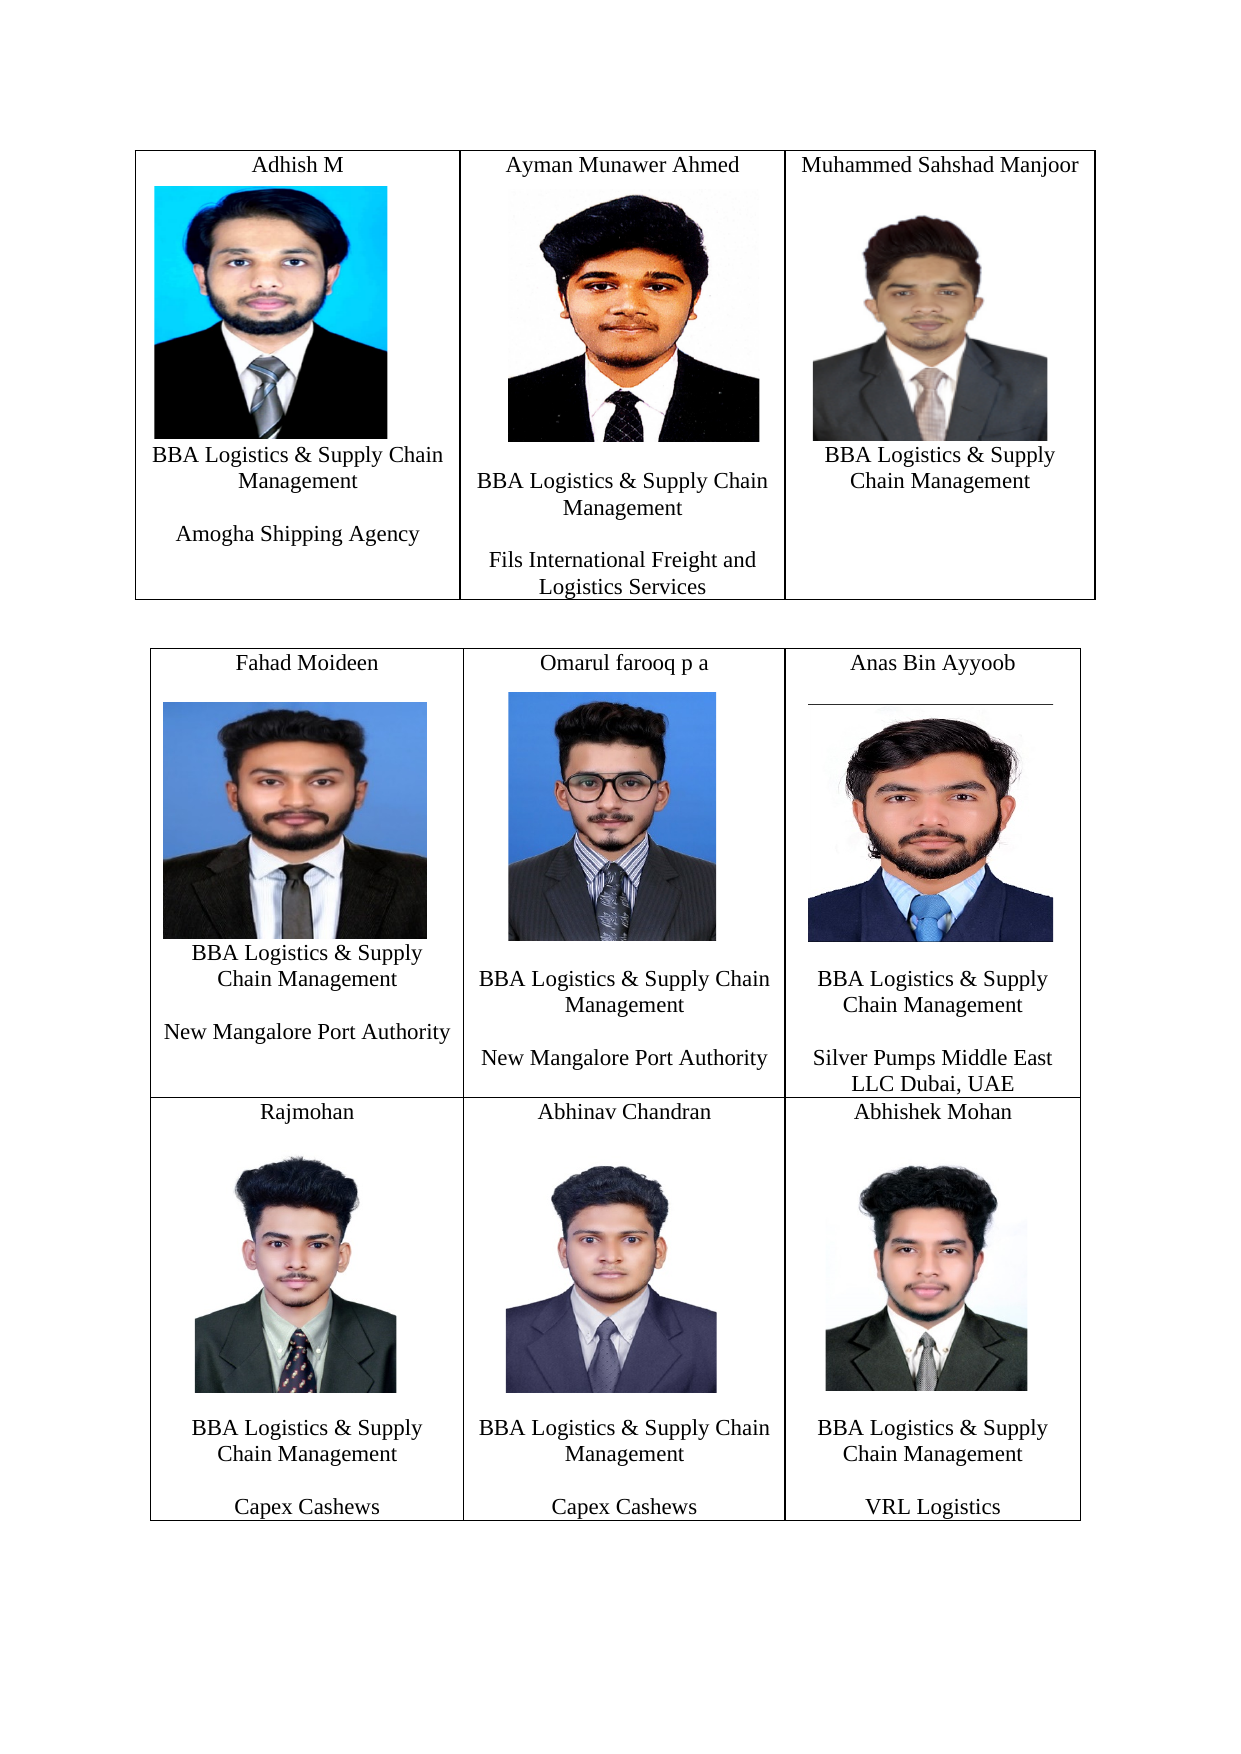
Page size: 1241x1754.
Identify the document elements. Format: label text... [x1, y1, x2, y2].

table_cell Abhinav Chandran BBA Logistics & Supply Chain Management Capex Cashews [464, 1076, 784, 1498]
table_header Anas Bin Ayyoob BBA Logistics & Supply Chain Management Silver Pumps Middle East LLC Dubai, UAE [786, 627, 1080, 1075]
table_cell Ayman Munawer Ahmed BBA Logistics & Supply Chain Management Fils International Freight and Logistics Services [461, 151, 784, 577]
picture [161, 680, 427, 915]
picture [824, 1135, 1027, 1367]
table_cell Adhish M BBA Logistics & Supply Chain Management Amogha Shipping Agency [136, 151, 459, 577]
picture [506, 189, 759, 440]
picture [806, 682, 1053, 918]
table_header Fahad Moideen BBA Logistics & Supply Chain Management New Mangalore Port Authority [151, 627, 463, 1075]
picture [152, 186, 387, 437]
table_header Omarul farooq p a BBA Logistics & Supply Chain Management New Mangalore Port Authority [464, 627, 784, 1075]
table_cell Abhishek Mohan BBA Logistics & Supply Chain Management VRL Logistics [786, 1076, 1080, 1498]
picture [193, 1128, 396, 1369]
picture [506, 670, 716, 917]
picture [504, 1134, 717, 1369]
table_cell Muhammed Sahshad Manjoor BBA Logistics & Supply Chain Management [786, 151, 1094, 577]
table_cell Rajmohan BBA Logistics & Supply Chain Management Capex Cashews [151, 1076, 463, 1498]
picture [812, 212, 1048, 441]
